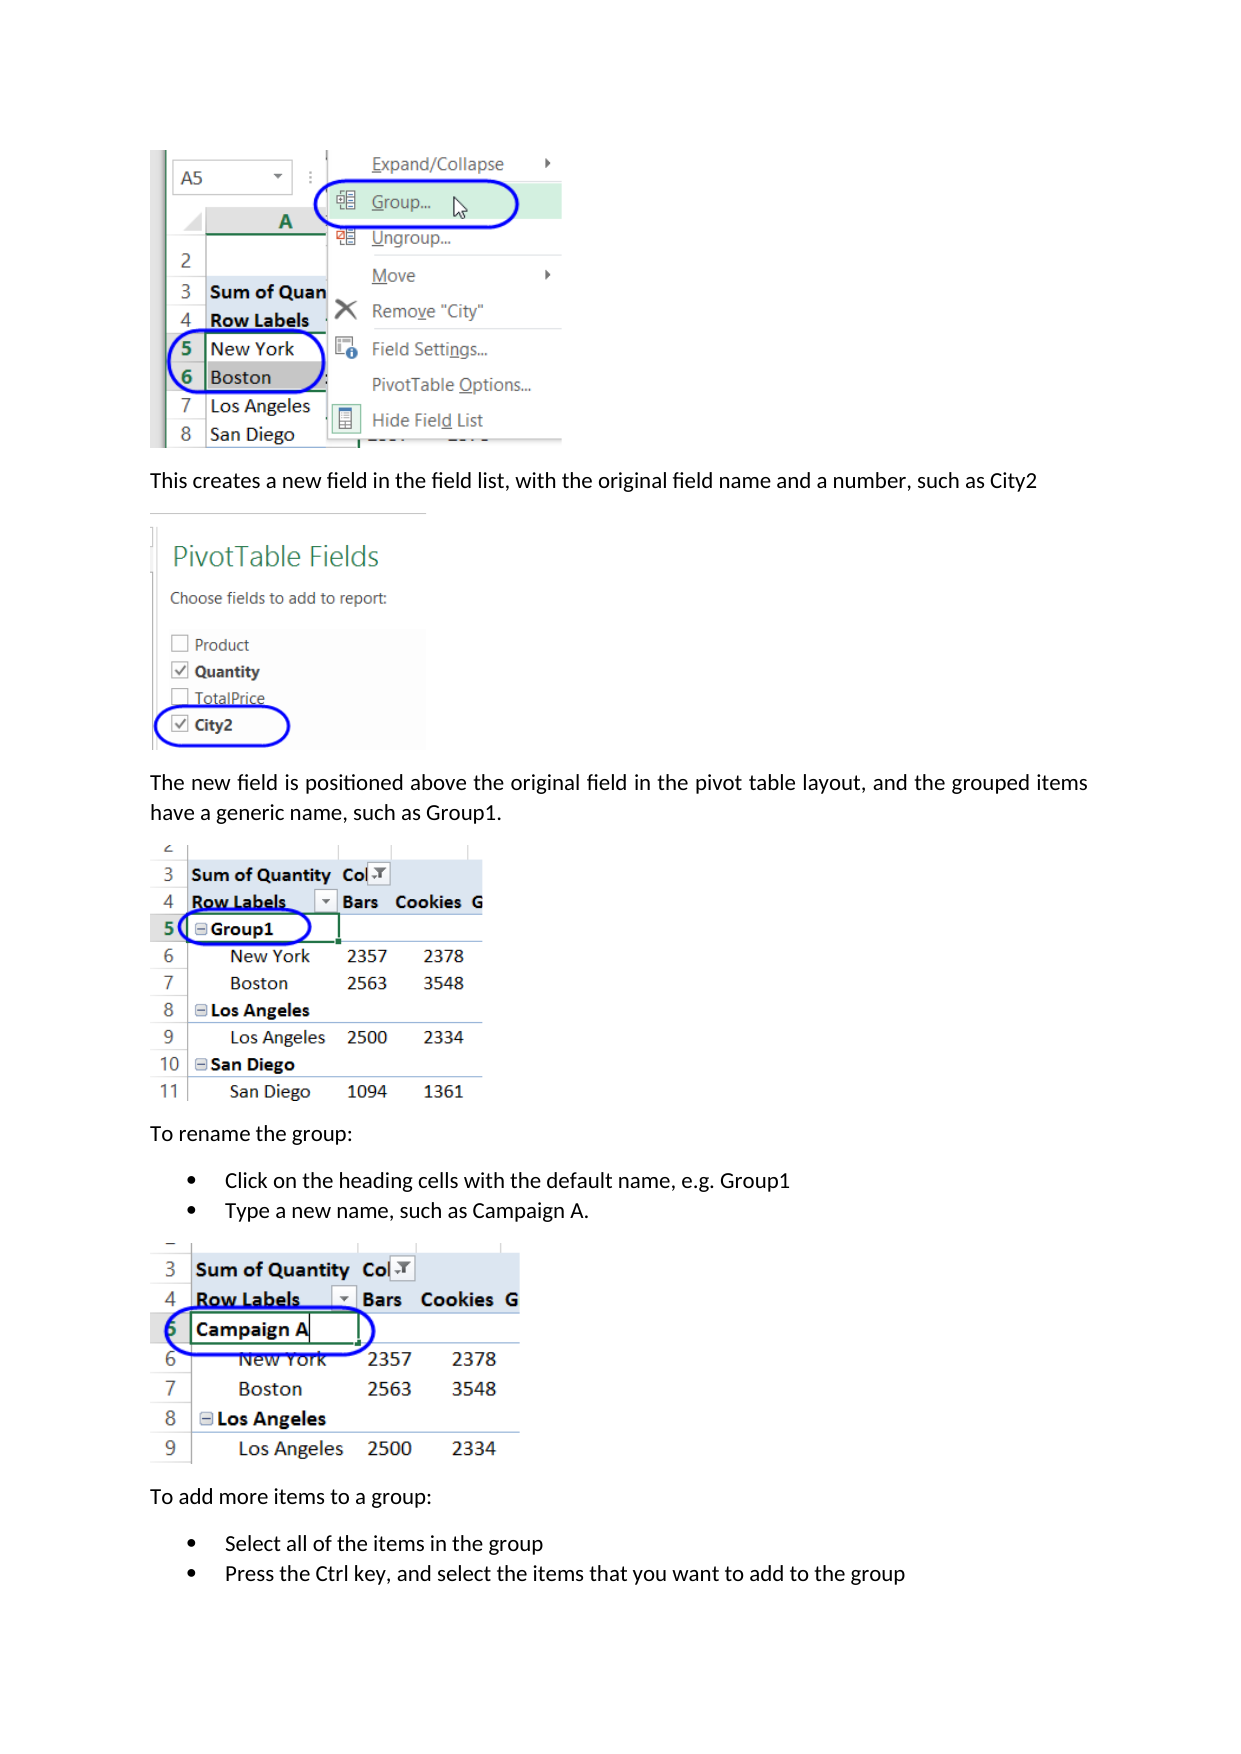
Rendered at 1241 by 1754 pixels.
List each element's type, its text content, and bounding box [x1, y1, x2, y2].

list Type a new name, such as Campaign A. [187, 1196, 1090, 1224]
picture [150, 150, 562, 448]
list Press the Ctrl key, and select the items that you want to add to the group [187, 1559, 1090, 1587]
picture [150, 845, 483, 1101]
picture [150, 513, 427, 750]
list Select all of the items in the group [187, 1529, 1090, 1557]
picture [150, 1243, 520, 1464]
text To rename the group: [150, 1119, 1090, 1147]
list Click on the heading cells with the default name, e.g. Group1 [187, 1166, 1090, 1194]
text The new field is positioned above the original field in the pivot table layout, and the grouped items have a generic name, such as Group1. [150, 768, 1090, 827]
text To add more items to a group: [150, 1482, 1090, 1510]
text This creates a new field in the field list, with the original field name and a number, such as City2 [150, 466, 1090, 494]
